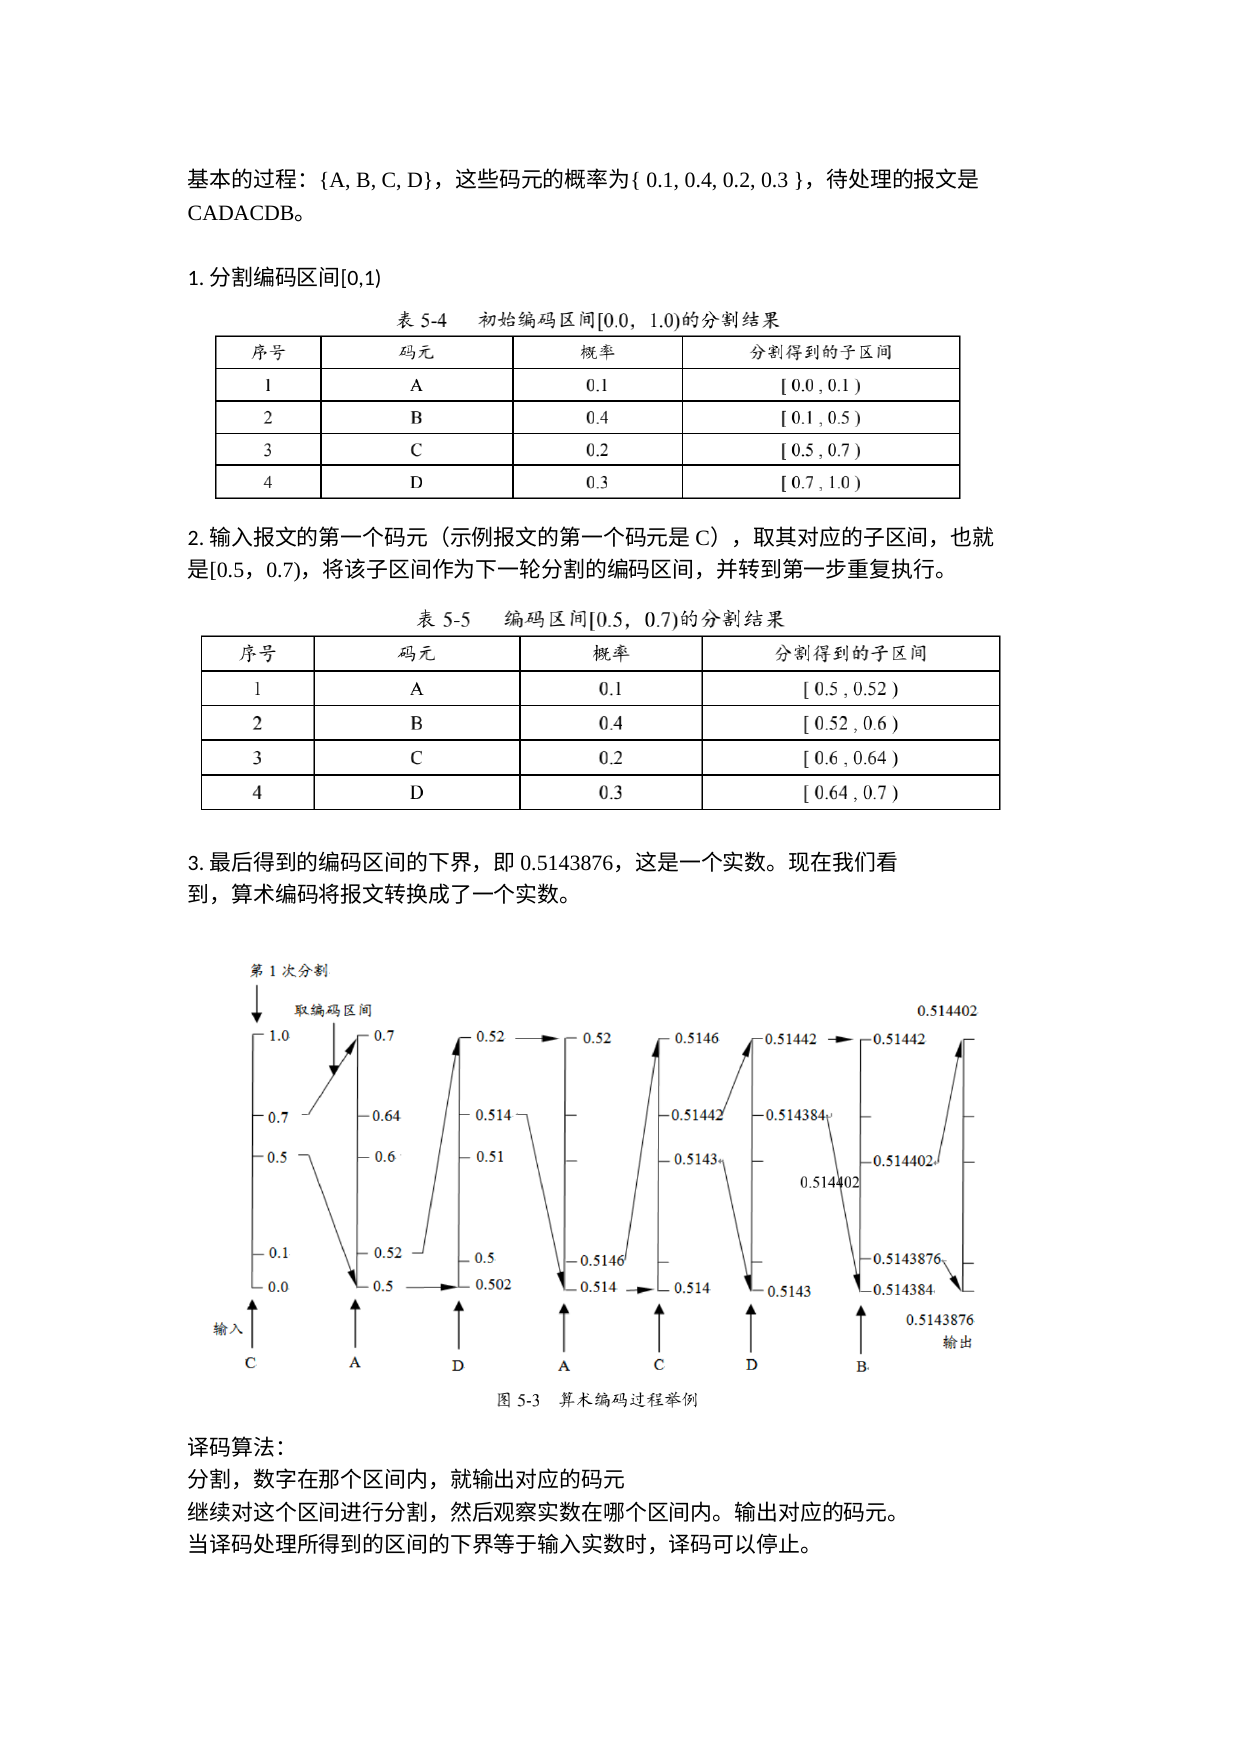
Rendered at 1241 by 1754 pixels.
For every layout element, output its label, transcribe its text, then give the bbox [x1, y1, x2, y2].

picture [187, 584, 1052, 828]
text 基本的过程：{A, B, C, D}，这些码元的概率为{ 0.1, 0.4, 0.2, 0.3 }，待处理的报文是 CADACDB。 [187, 162, 1053, 227]
text 到，算术编码将报文转换成了一个实数。 [187, 877, 1053, 909]
text 译码算法： [187, 1429, 1053, 1462]
text 继续对这个区间进行分割，然后观察实数在哪个区间内。输出对应的码元。 [187, 1494, 1053, 1527]
text 2. 输入报文的第一个码元（示例报文的第一个码元是 C），取其对应的子区间，也就 [187, 519, 1053, 552]
text 当译码处理所得到的区间的下界等于输入实数时，译码可以停止。 [187, 1527, 1053, 1559]
list 分割编码区间[0,1) [187, 259, 1053, 292]
picture [187, 913, 1052, 1426]
text 3. 最后得到的编码区间的下界，即 0.5143876，这是一个实数。现在我们看 [187, 844, 1053, 877]
text 是[0.5，0.7)，将该子区间作为下一轮分割的编码区间，并转到第一步重复执行。 [187, 552, 1053, 584]
picture [187, 292, 1053, 518]
text 分割，数字在那个区间内，就输出对应的码元 [187, 1462, 1053, 1494]
